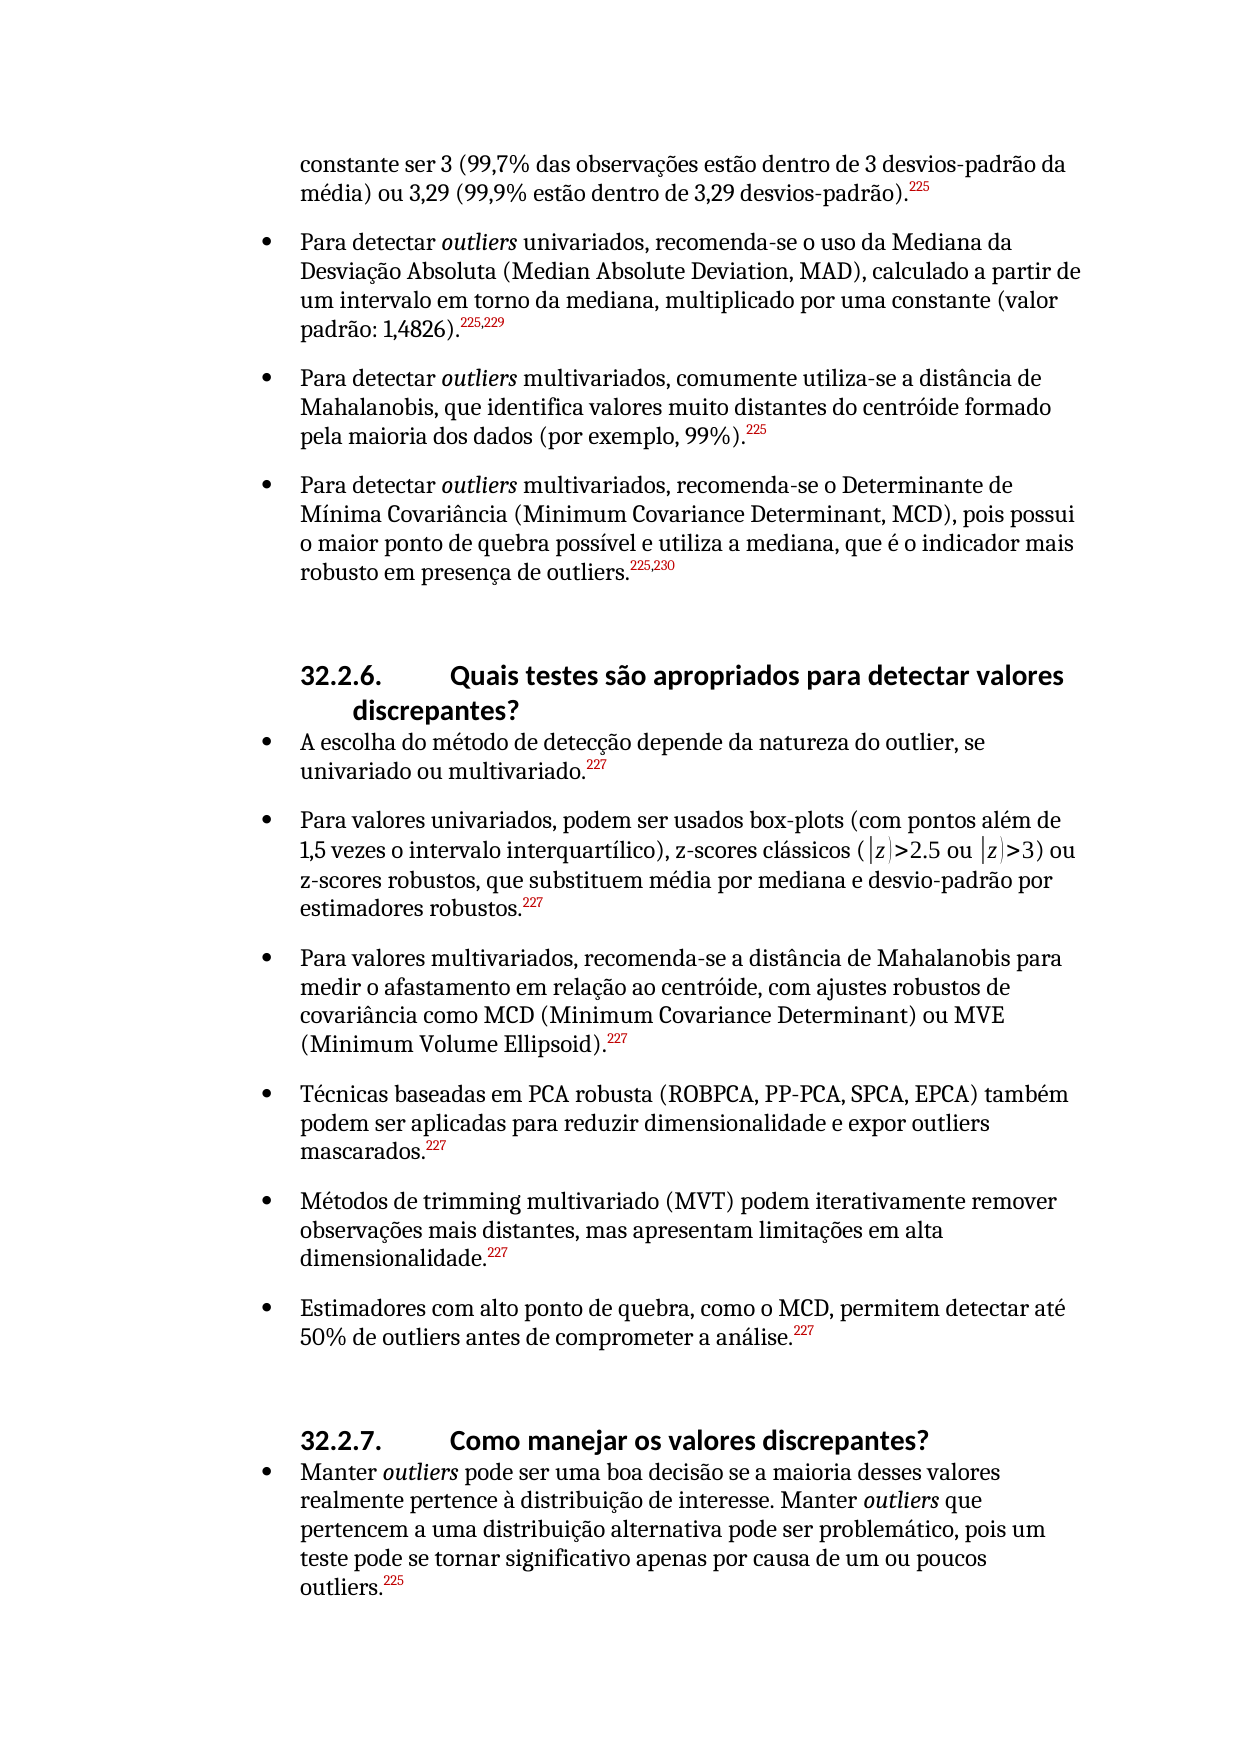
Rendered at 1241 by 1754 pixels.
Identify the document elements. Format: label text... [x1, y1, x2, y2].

list Métodos de trimming multivariado (MVT) podem iterativamente remover observações mais distantes, mas apresentam limitações em alta dimensionalidade.227 [262, 1187, 1090, 1273]
list Para detectar outliers multivariados, comumente utiliza-se a distância de Mahalanobis, que identifica valores muito distantes do centróide formado pela maioria dos dados (por exemplo, 99%).225 [262, 364, 1090, 450]
list Para valores multivariados, recomenda-se a distância de Mahalanobis para medir o afastamento em relação ao centróide, com ajustes robustos de covariância como MCD (Minimum Covariance Determinant) ou MVE (Minimum Volume Ellipsoid).227 [262, 944, 1090, 1059]
subtitle Quais testes são apropriados para detectar valores discrepantes? [300, 657, 1090, 728]
subtitle Como manejar os valores discrepantes? [300, 1422, 1090, 1457]
list Para valores univariados, podem ser usados box-plots (com pontos além de 1,5 vezes o intervalo interquartílico), z-scores clássicos ( ou ) ou z-scores robustos, que substituem média por mediana e desvio-padrão por estimadores robustos.227 [262, 806, 1090, 923]
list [262, 150, 1090, 207]
list Para detectar outliers univariados, recomenda-se o uso da Mediana da Desviação Absoluta (Median Absolute Deviation, MAD), calculado a partir de um intervalo em torno da mediana, multiplicado por uma constante (valor padrão: 1,4826).225,229 [262, 228, 1090, 343]
list Manter outliers pode ser uma boa decisão se a maioria desses valores realmente pertence à distribuição de interesse. Manter outliers que pertencem a uma distribuição alternativa pode ser problemático, pois um teste pode se tornar significativo apenas por causa de um ou poucos outliers.225 [262, 1457, 1090, 1601]
list Estimadores com alto ponto de quebra, como o MCD, permitem detectar até 50% de outliers antes de comprometer a análise.227 [262, 1294, 1090, 1351]
list Técnicas baseadas em PCA robusta (ROBPCA, PP-PCA, SPCA, EPCA) também podem ser aplicadas para reduzir dimensionalidade e expor outliers mascarados.227 [262, 1080, 1090, 1166]
list Para detectar outliers multivariados, recomenda-se o Determinante de Mínima Covariância (Minimum Covariance Determinant, MCD), pois possui o maior ponto de quebra possível e utiliza a mediana, que é o indicador mais robusto em presença de outliers.225,230 [262, 471, 1090, 586]
list A escolha do método de detecção depende da natureza do outlier, se univariado ou multivariado.227 [262, 728, 1090, 785]
